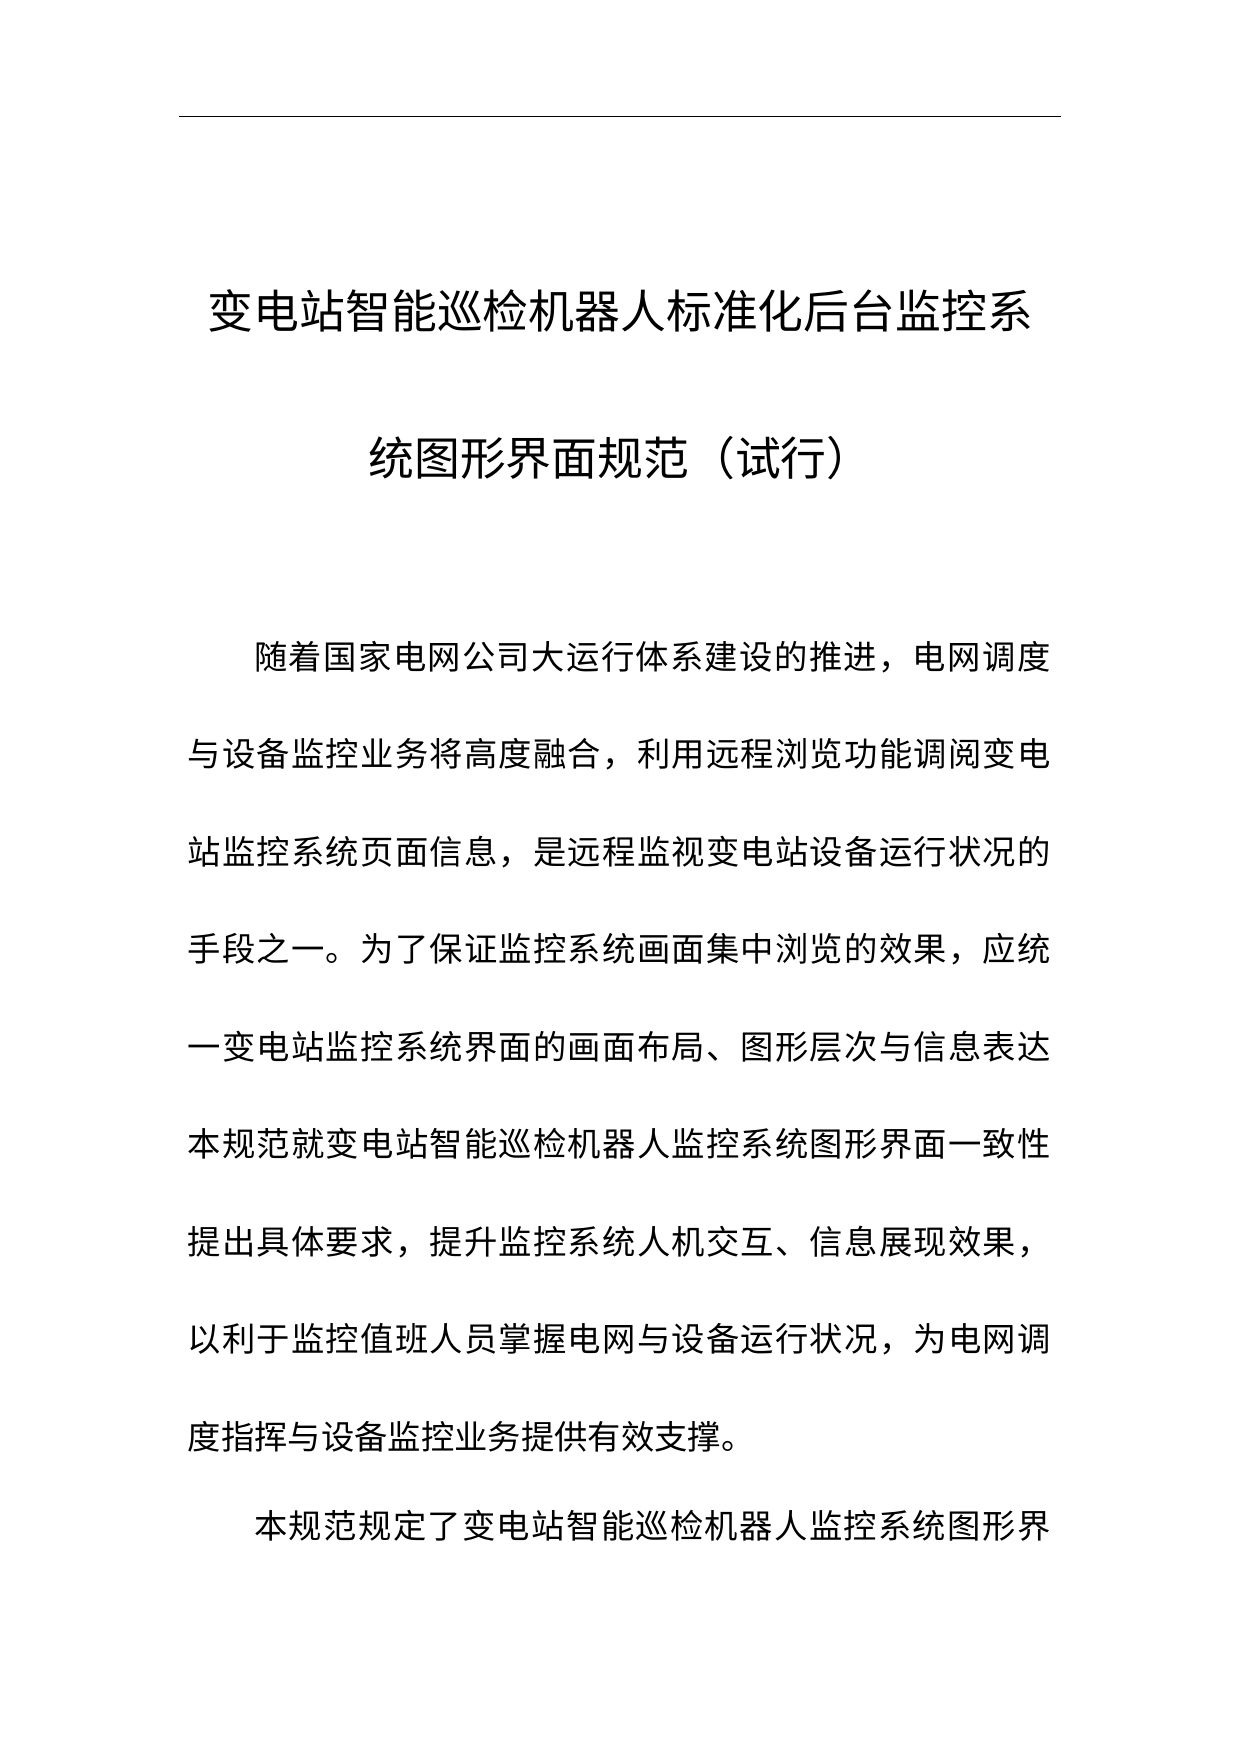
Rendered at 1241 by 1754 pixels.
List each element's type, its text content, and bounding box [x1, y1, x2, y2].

text 变电站智能巡检机器人标准化后台监控系统图形界面规范（试行） [179, 258, 1061, 504]
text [179, 1489, 1061, 1558]
text 随着国家电网公司大运行体系建设的推进，电网调度与设备监控业务将高度融合，利用远程浏览功能调阅变电站监控系统页面信息，是远程监视变电站设备运行状况的手段之一。为了保证监控系统画面集中浏览的效果，应统一变电站监控系统界面的画面布局、图形层次与信息表达。本规范就变电站智能巡检机器人监控系统图形界面一致性提出具体要求，提升监控系统人机交互、信息展现效果，以利于监控值班人员掌握电网与设备运行状况，为电网调度指挥与设备监控业务提供有效支撑。 [179, 620, 1061, 1467]
